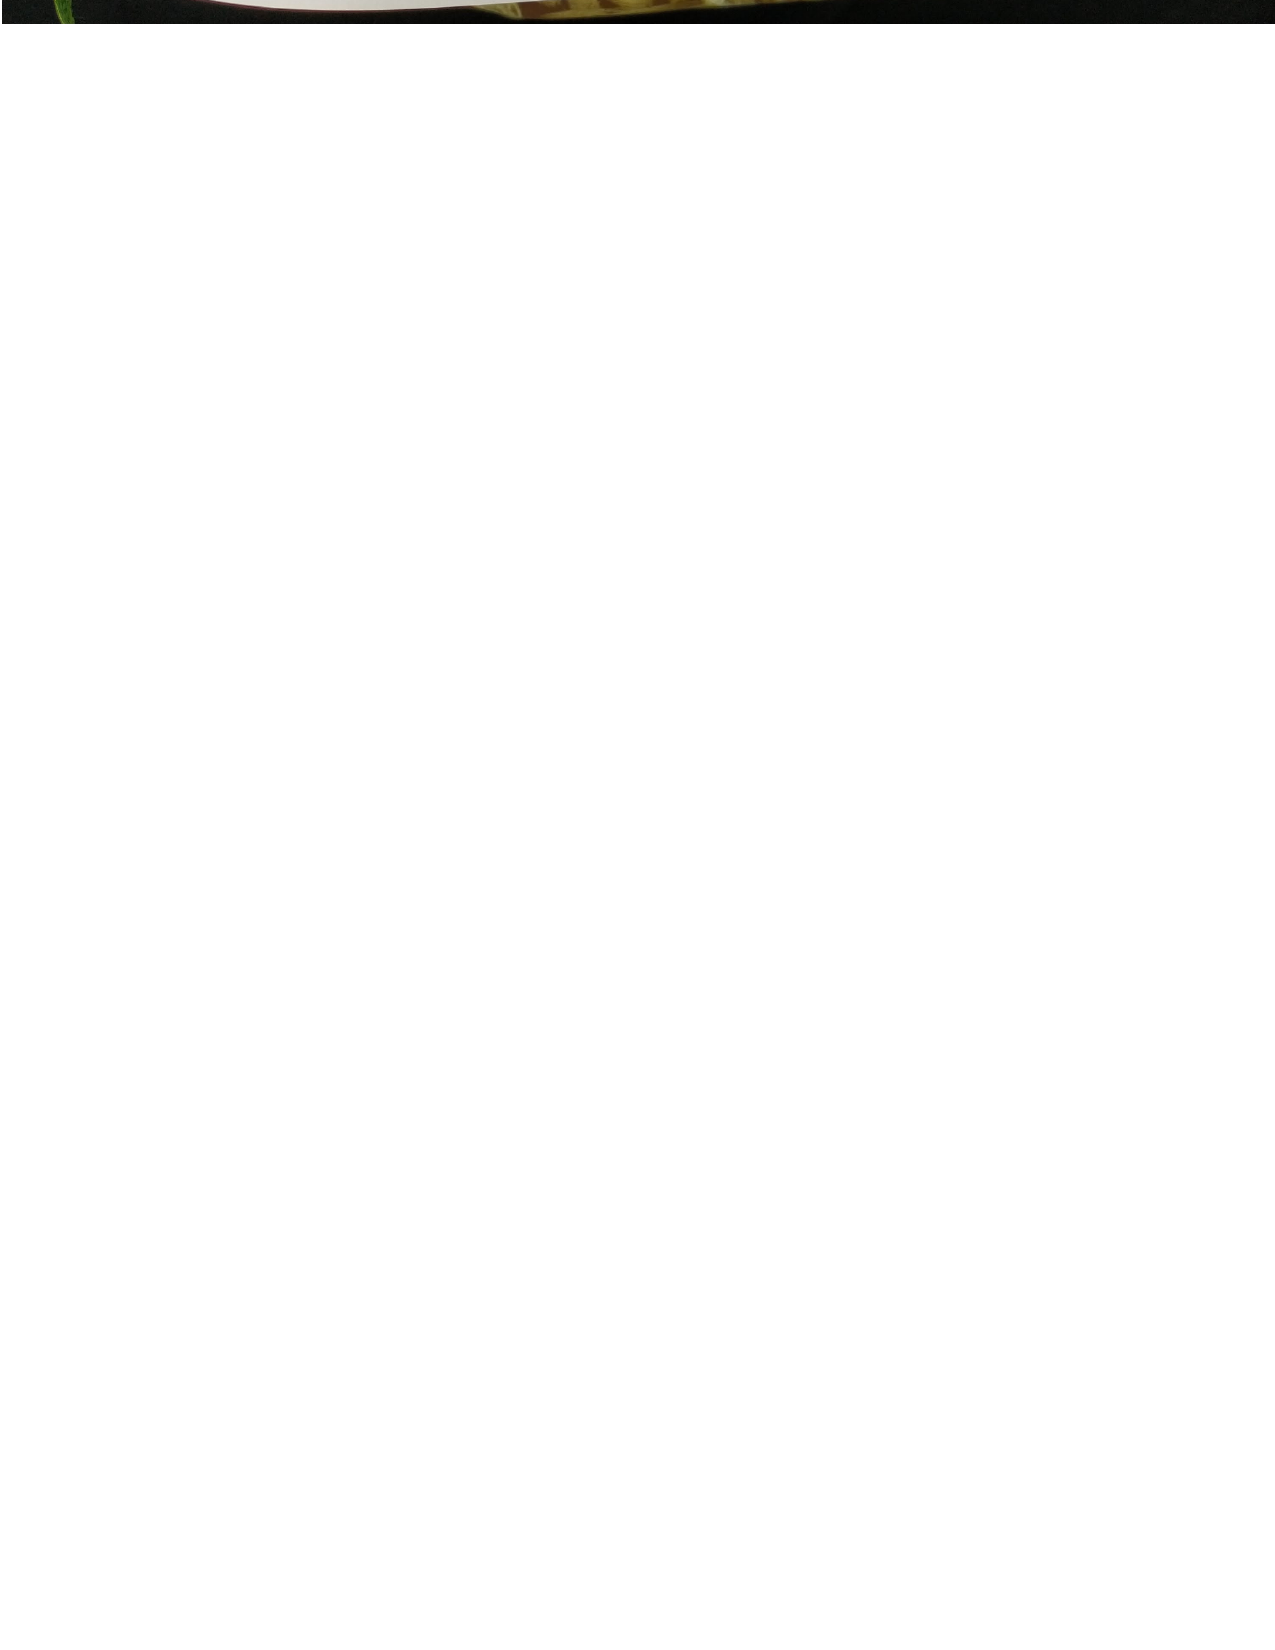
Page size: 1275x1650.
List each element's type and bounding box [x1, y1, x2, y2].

picture [3, 0, 1275, 22]
